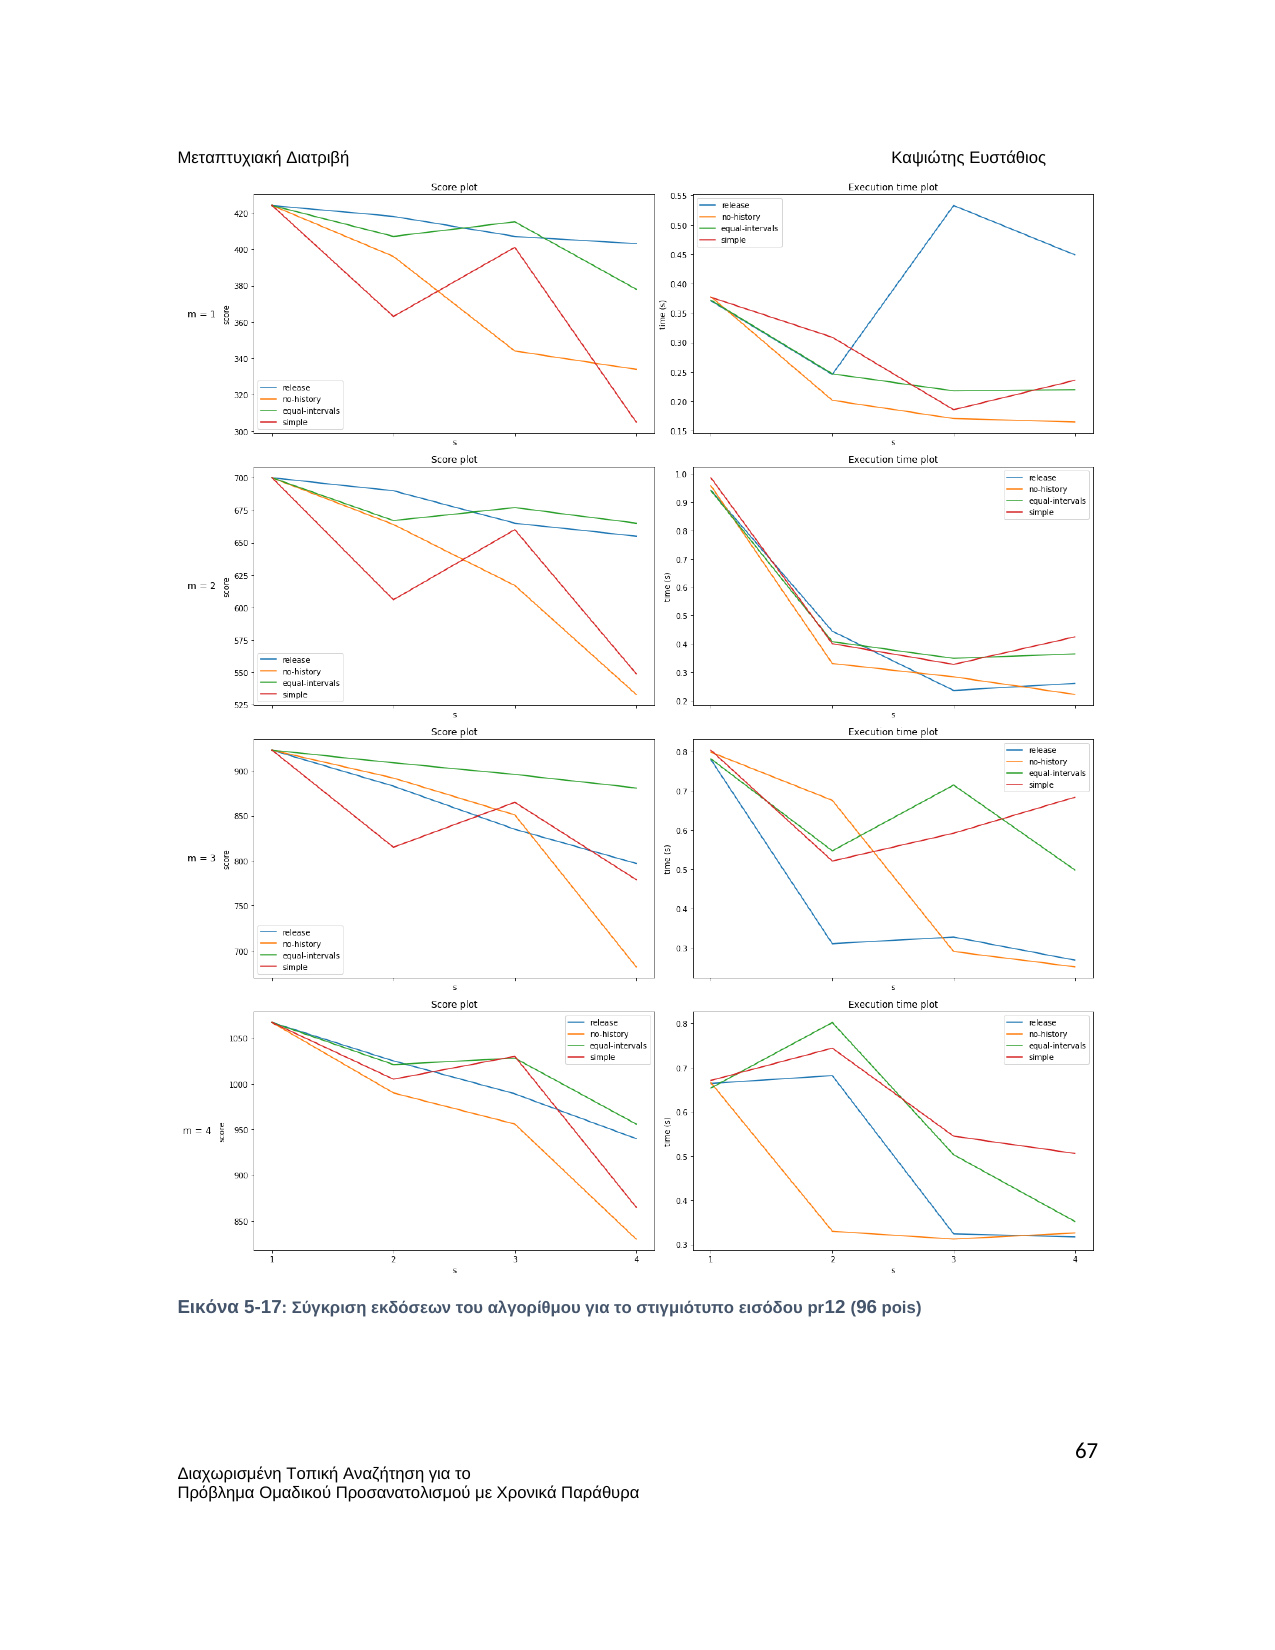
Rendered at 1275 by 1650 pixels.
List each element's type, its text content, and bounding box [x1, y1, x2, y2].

picture [177, 177, 1098, 1279]
text 5 [177, 1296, 1098, 1317]
